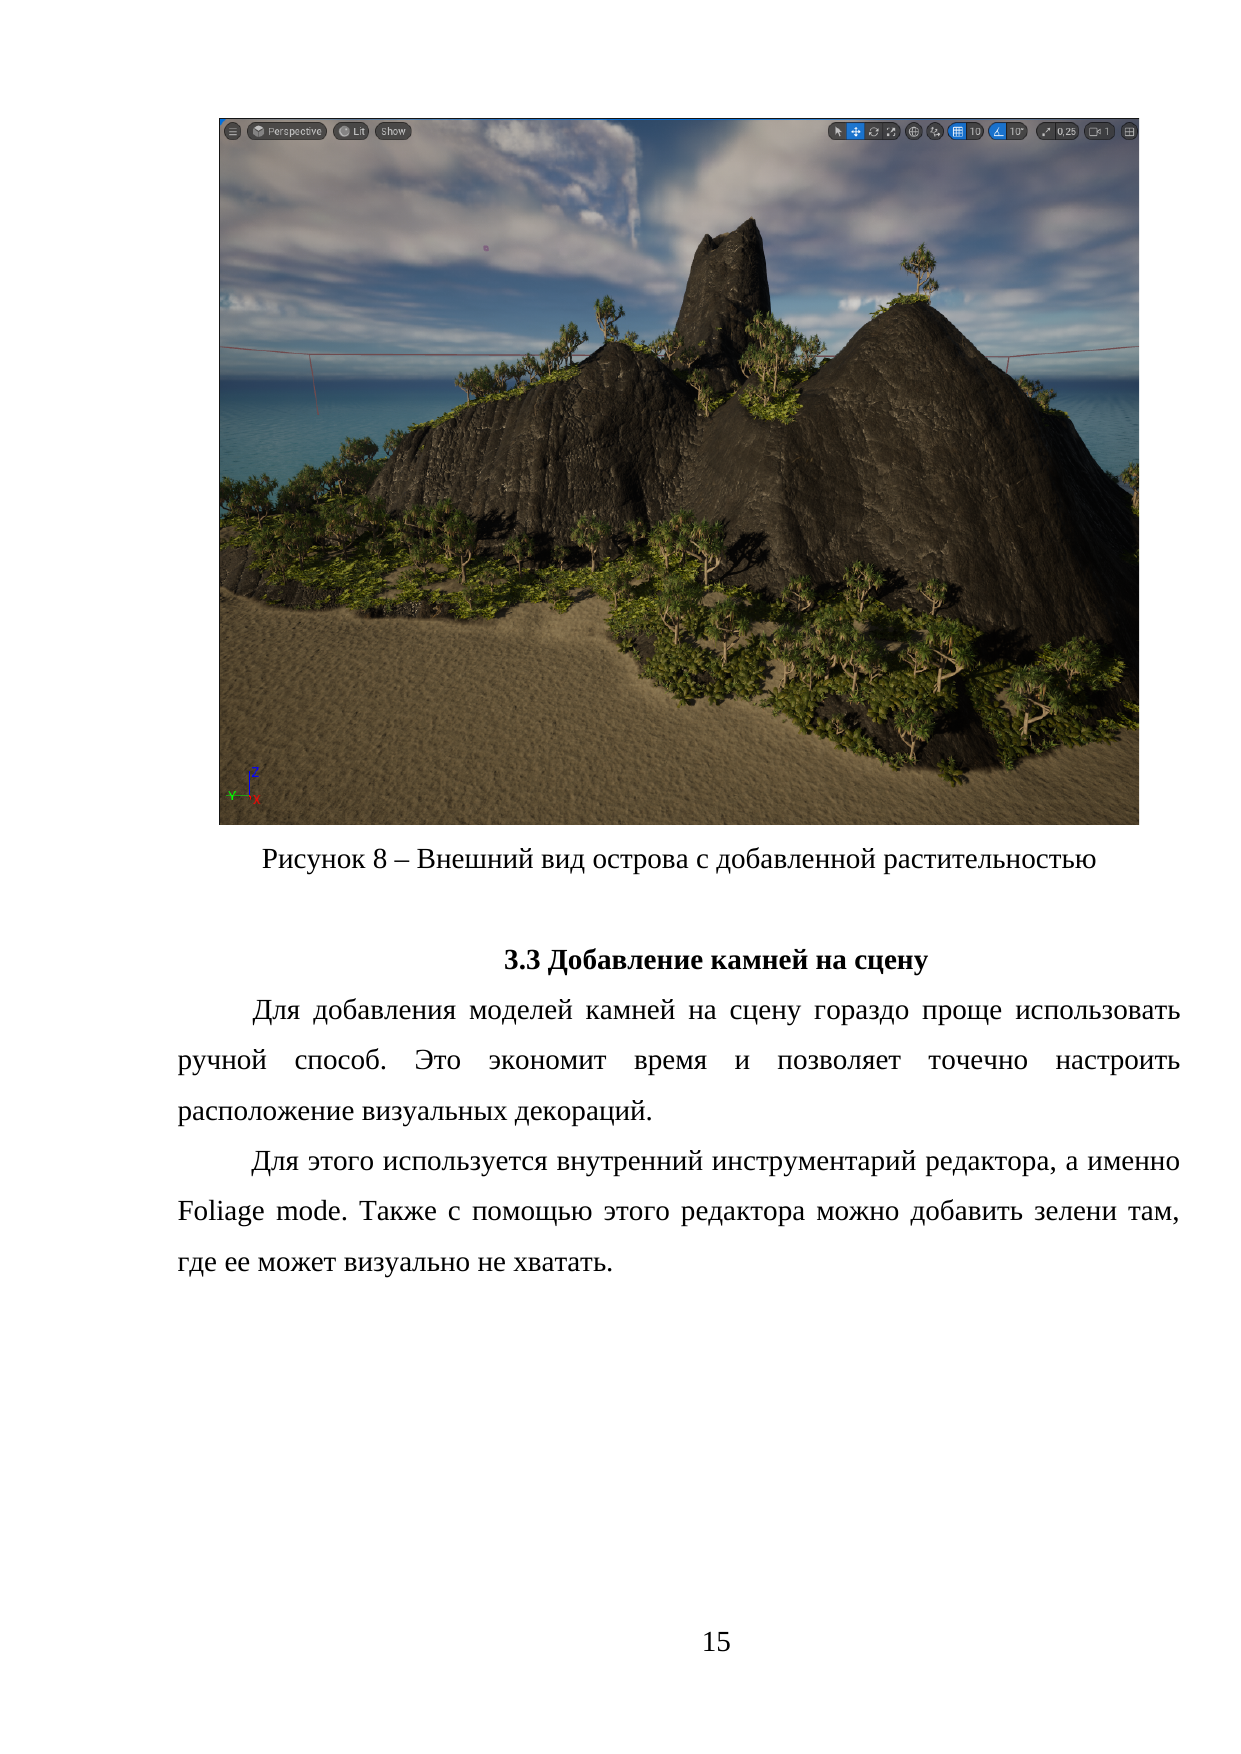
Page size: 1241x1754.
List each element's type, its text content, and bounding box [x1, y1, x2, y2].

text Рисунок 8 – Внешний вид острова с добавленной растительностью [177, 841, 1181, 875]
text 3.3 Добавление камней на сцену [251, 942, 1181, 975]
text Для этого используется внутренний инструментарий редактора, а именно Foliage mode. Также с помощью этого редактора можно добавить зелени там, где ее может визуально не хватать. [177, 1143, 1181, 1277]
picture [219, 118, 1140, 825]
text Для добавления моделей камней на сцену гораздо проще использовать ручной способ. Это экономит время и позволяет точечно настроить расположение визуальных декораций. [177, 992, 1181, 1126]
